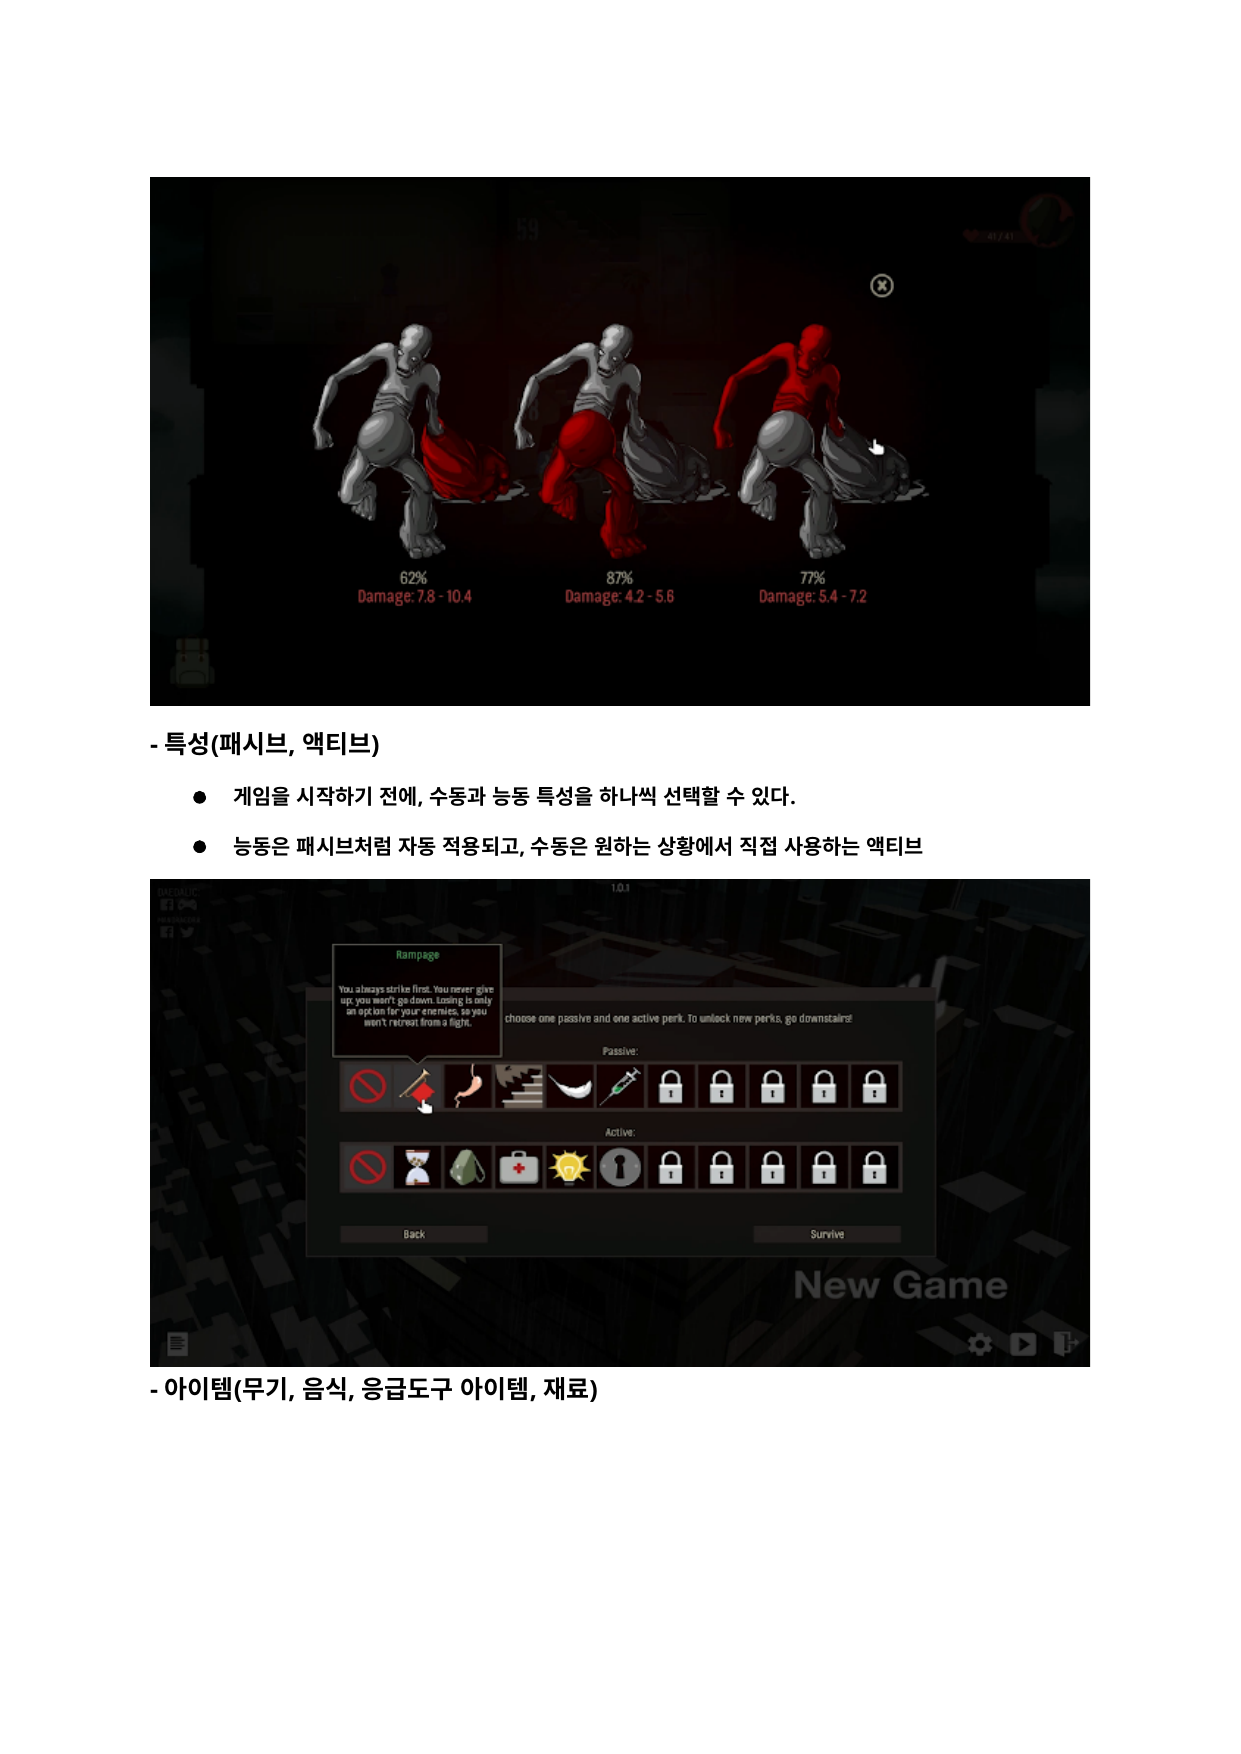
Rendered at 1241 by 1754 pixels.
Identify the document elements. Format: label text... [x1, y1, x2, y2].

text - 아이템(무기, 음식, 응급도구 아이템, 재료) [150, 1367, 1090, 1406]
text - 특성(패시브, 액티브) [150, 725, 1090, 761]
list 게임을 시작하기 전에, 수동과 능동 특성을 하나씩 선택할 수 있다. [192, 781, 1090, 811]
picture [150, 177, 1091, 706]
picture [150, 879, 1091, 1367]
list 능동은 패시브처럼 자동 적용되고, 수동은 원하는 상황에서 직접 사용하는 액티브 [192, 830, 1090, 860]
